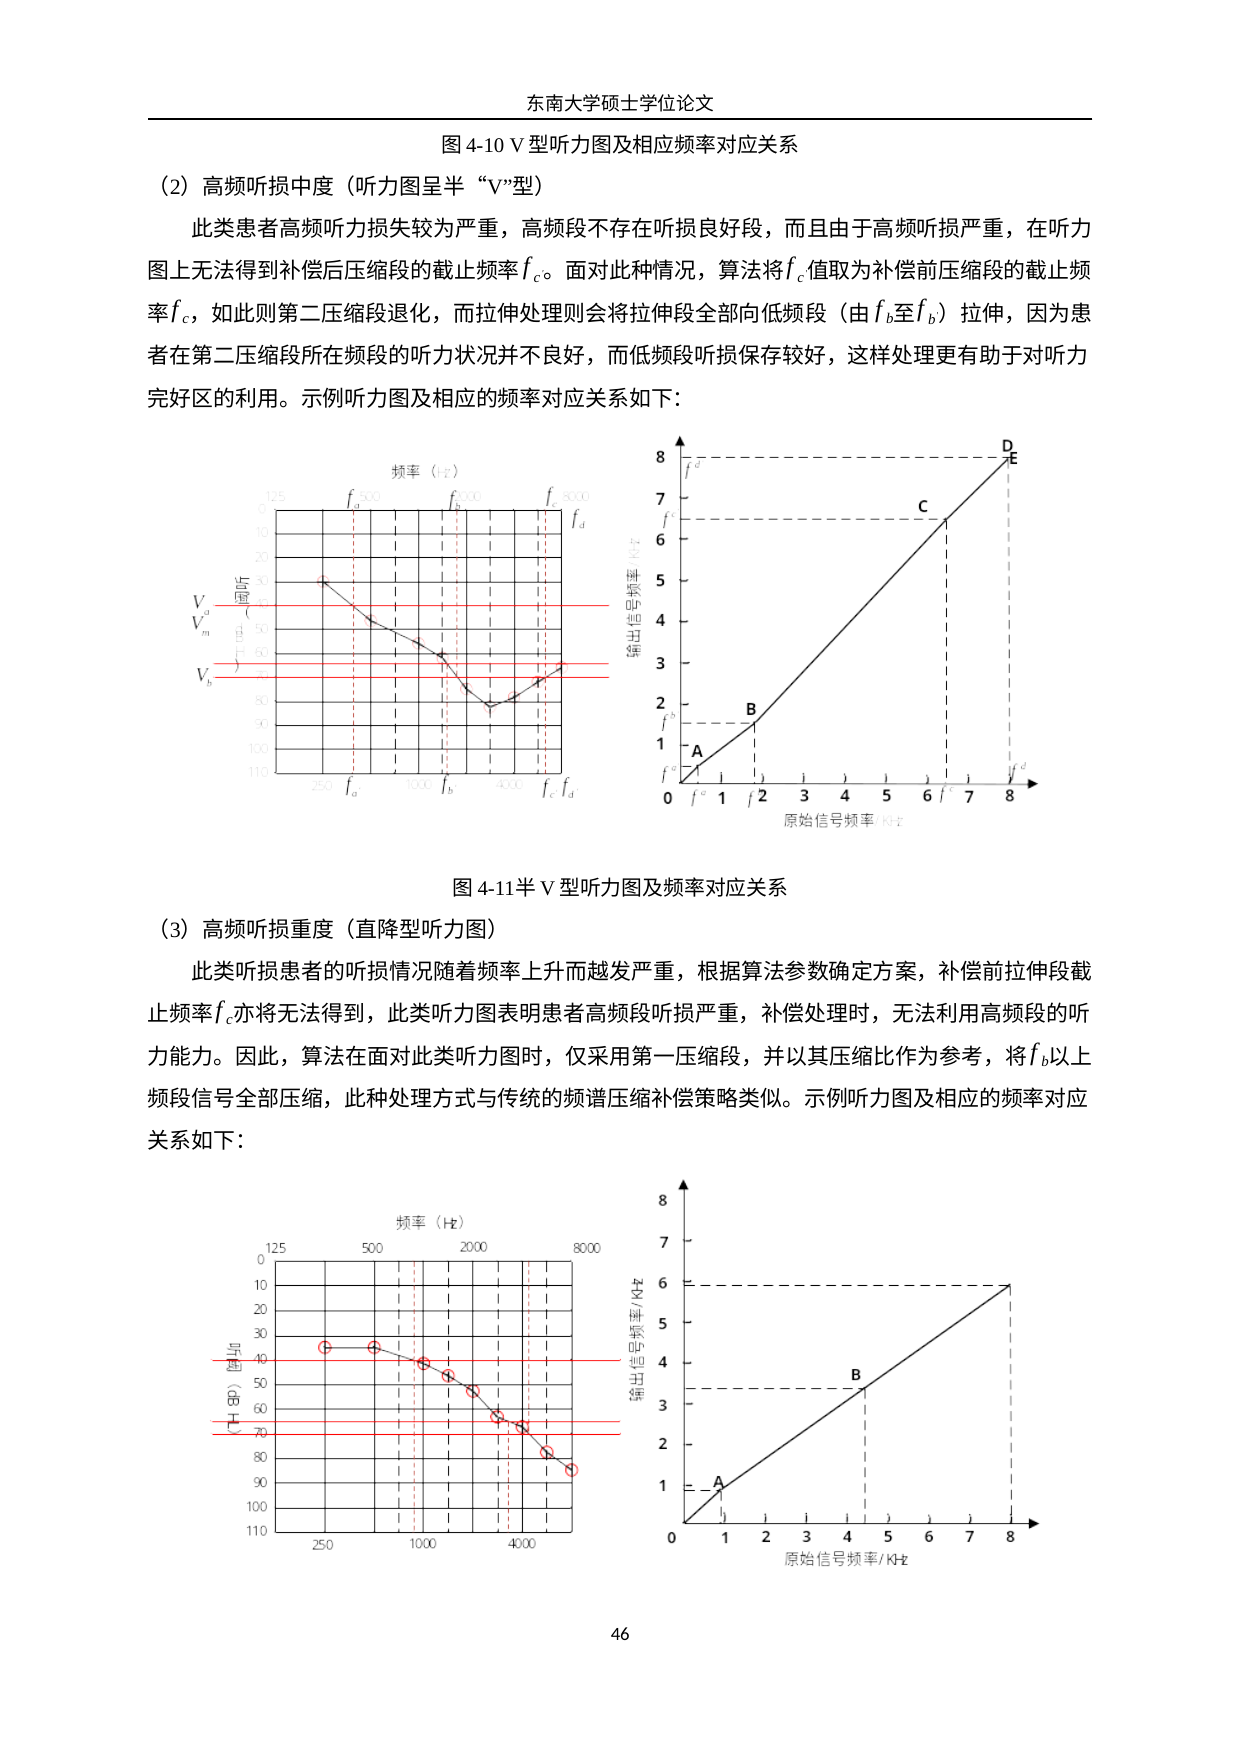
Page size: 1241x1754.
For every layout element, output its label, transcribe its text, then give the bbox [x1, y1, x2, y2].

text （3）高频听损重度（直降型听力图） [148, 911, 1092, 945]
text 图4-11半V型听力图及频率对应关系 [148, 869, 1092, 903]
text 图4-10 V型听力图及相应频率对应关系 [148, 126, 1092, 160]
list 此类听损患者的听损情况随着频率上升而越发严重，根据算法参数确定方案，补偿前拉伸段截止频率亦将无法得到，此类听力图表明患者高频段听损严重，补偿处理时，无法利用高频段的听力能力。因此，算法在面对此类听力图时，仅采用第一压缩段，并以其压缩比作为参考，将以上频段信号全部压缩，此种处理方式与传统的频谱压缩补偿策略类似。示例听力图及相应的频率对应关系如下： [148, 953, 1092, 1156]
text （2）高频听损中度（听力图呈半“V”型） [148, 168, 1092, 202]
list 此类患者高频听力损失较为严重，高频段不存在听损良好段，而且由于高频听损严重，在听力图上无法得到补偿后压缩段的截止频率。面对此种情况，算法将值取为补偿前压缩段的截止频率，如此则第二压缩段退化，而拉伸处理则会将拉伸段全部向低频段（由至）拉伸，因为患者在第二压缩段所在频段的听力状况并不良好，而低频段听损保存较好，这样处理更有助于对听力完好区的利用。示例听力图及相应的频率对应关系如下： [148, 210, 1092, 413]
